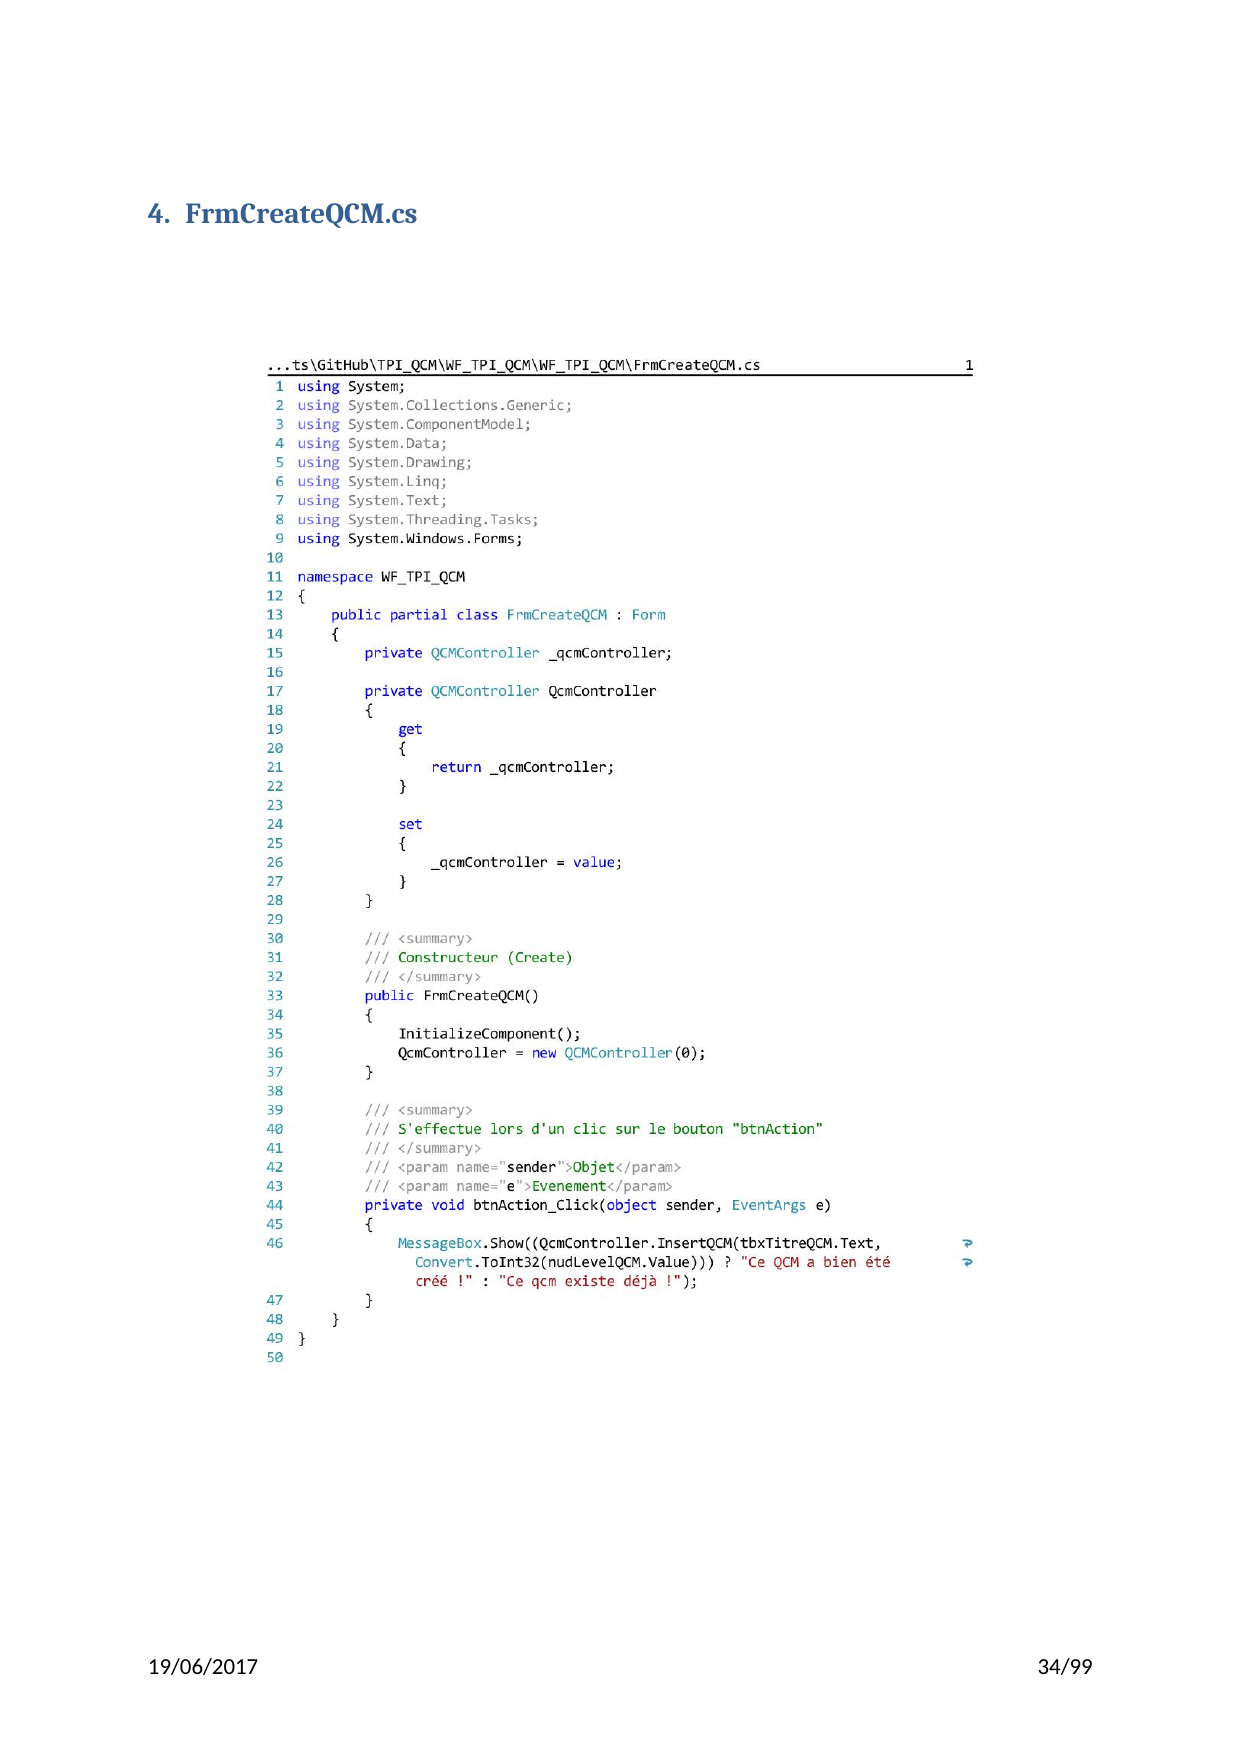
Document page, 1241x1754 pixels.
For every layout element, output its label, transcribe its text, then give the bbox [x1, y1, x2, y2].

subtitle FrmCreateQCM.cs [148, 198, 1093, 231]
picture [147, 236, 1093, 1572]
